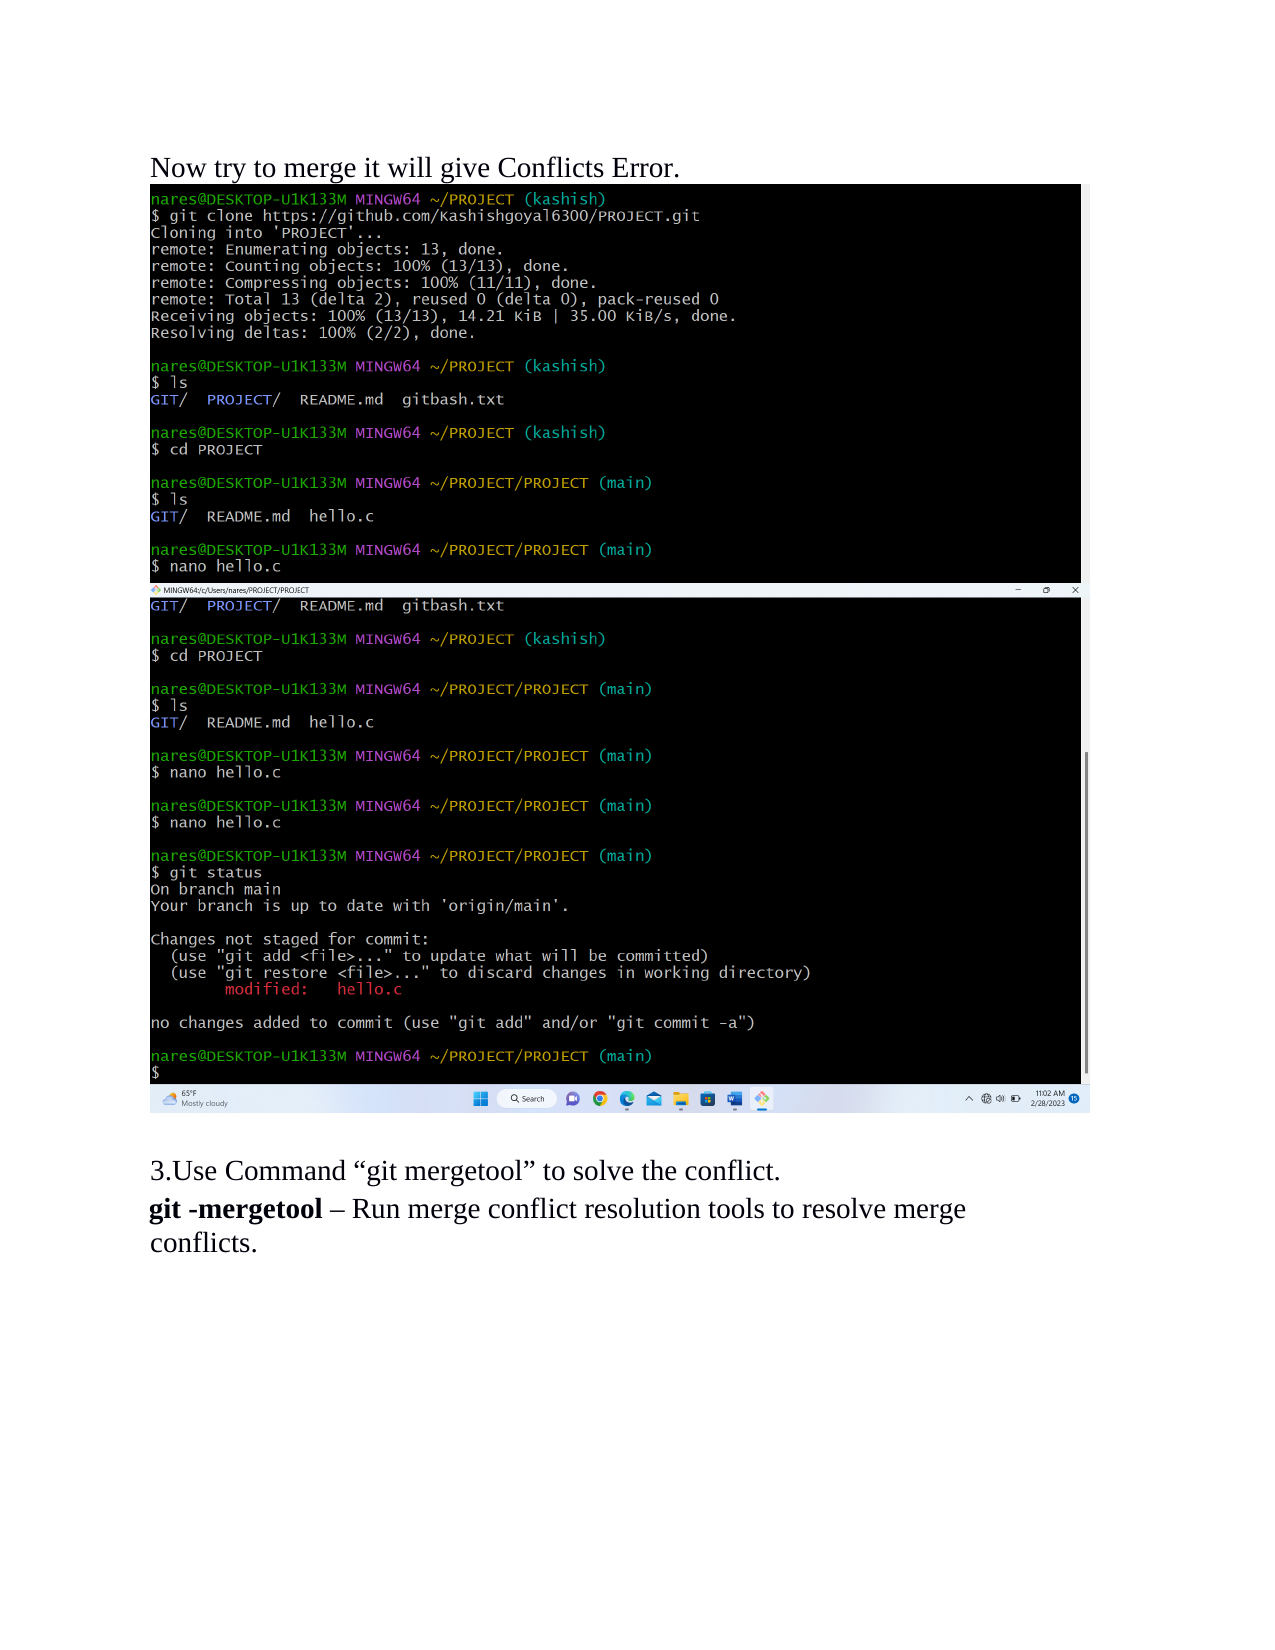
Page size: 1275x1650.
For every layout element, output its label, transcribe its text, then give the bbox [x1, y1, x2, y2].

text git -mergetool – Run merge conflict resolution tools to resolve merge conflicts. [148, 1191, 1113, 1259]
picture [150, 184, 1091, 1113]
text Now try to merge it will give Conflicts Error. [150, 150, 1113, 582]
text 3.Use Command “git mergetool” to solve the conflict. [150, 1153, 1113, 1187]
